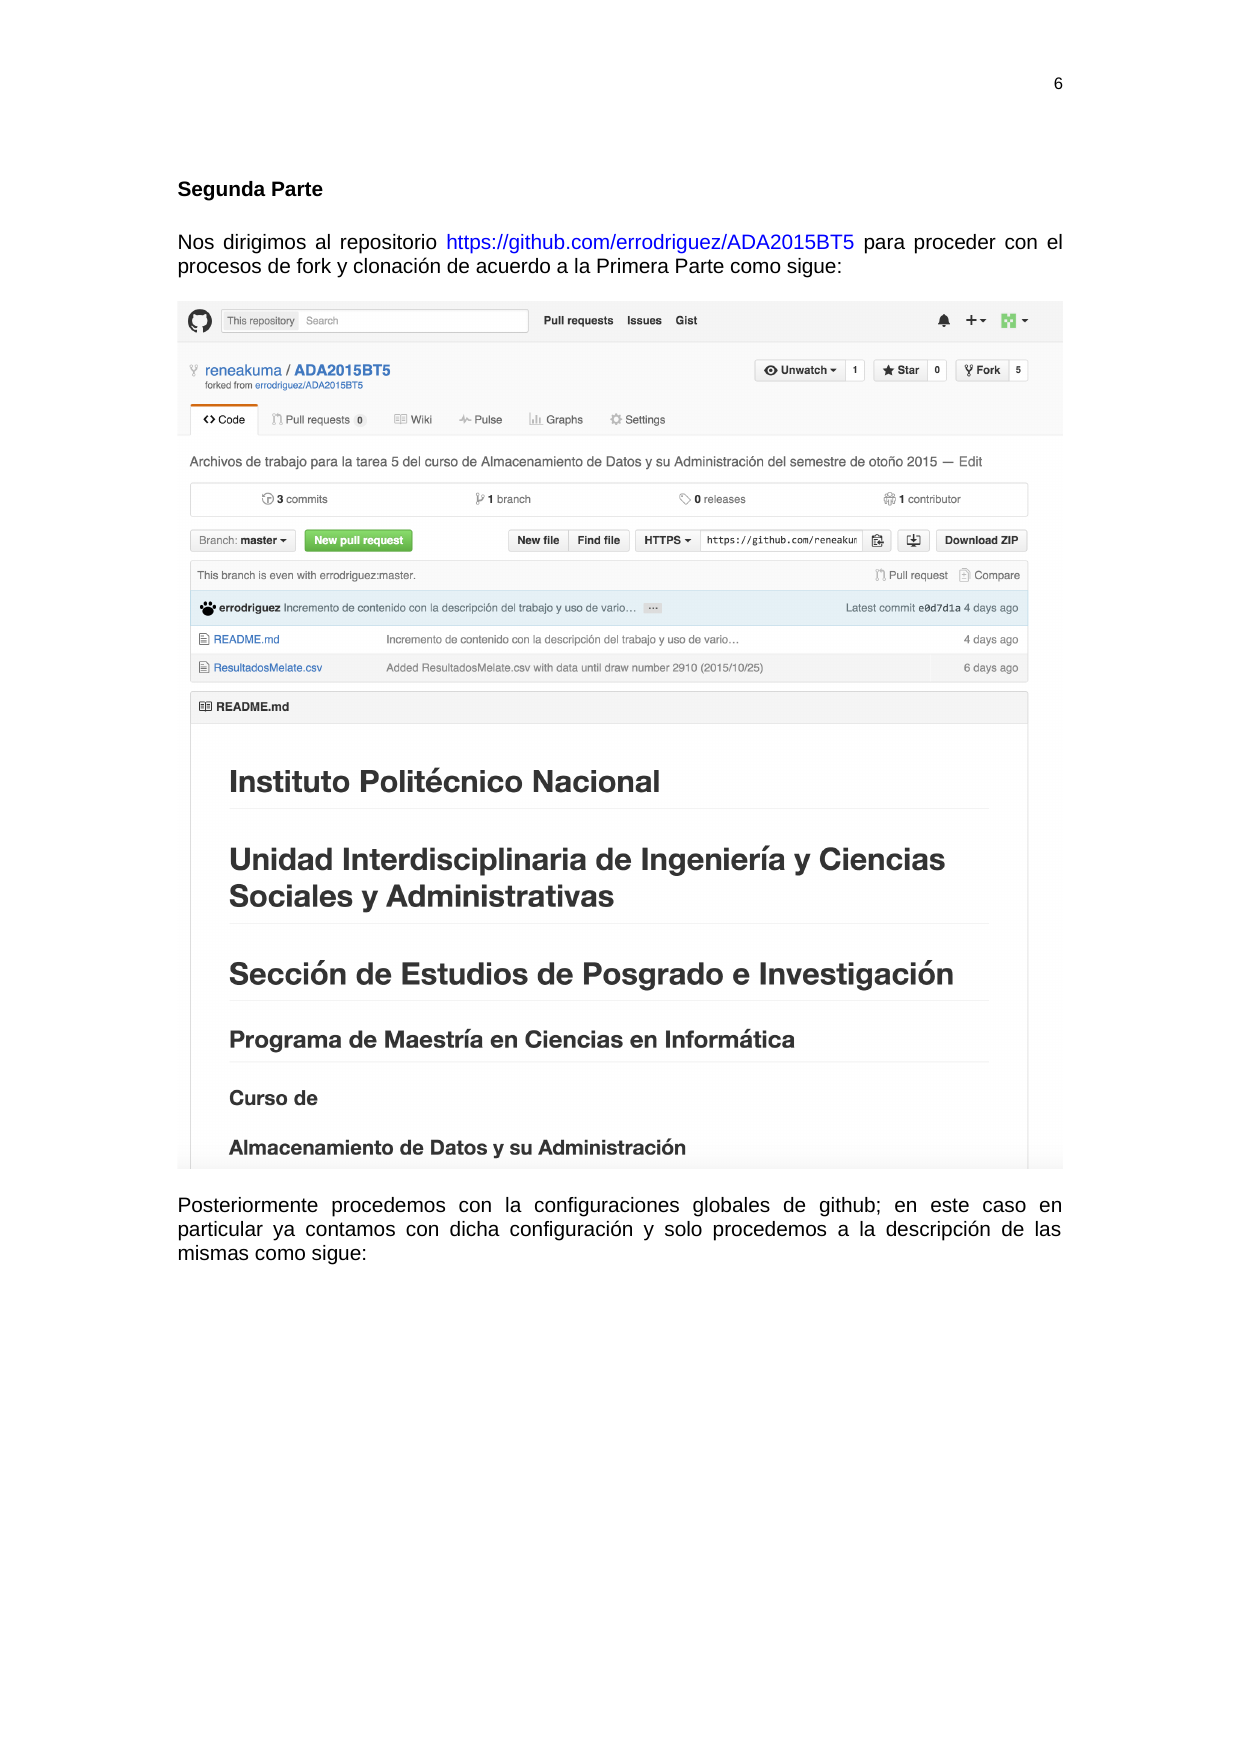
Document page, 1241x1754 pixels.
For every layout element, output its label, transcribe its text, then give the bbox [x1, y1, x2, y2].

picture [177, 301, 1063, 1169]
text Posteriormente procedemos con la configuraciones globales de github; en este caso en particular ya contamos con dicha configuración y solo procedemos a la descripción de las mismas como sigue: [177, 1193, 1063, 1265]
subtitle Segunda Parte [177, 177, 1063, 201]
text Nos dirigimos al repositorio https://github.com/errodriguez/ADA2015BT5 para proceder con el procesos de fork y clonación de acuerdo a la Primera Parte como sigue: [177, 230, 1063, 278]
